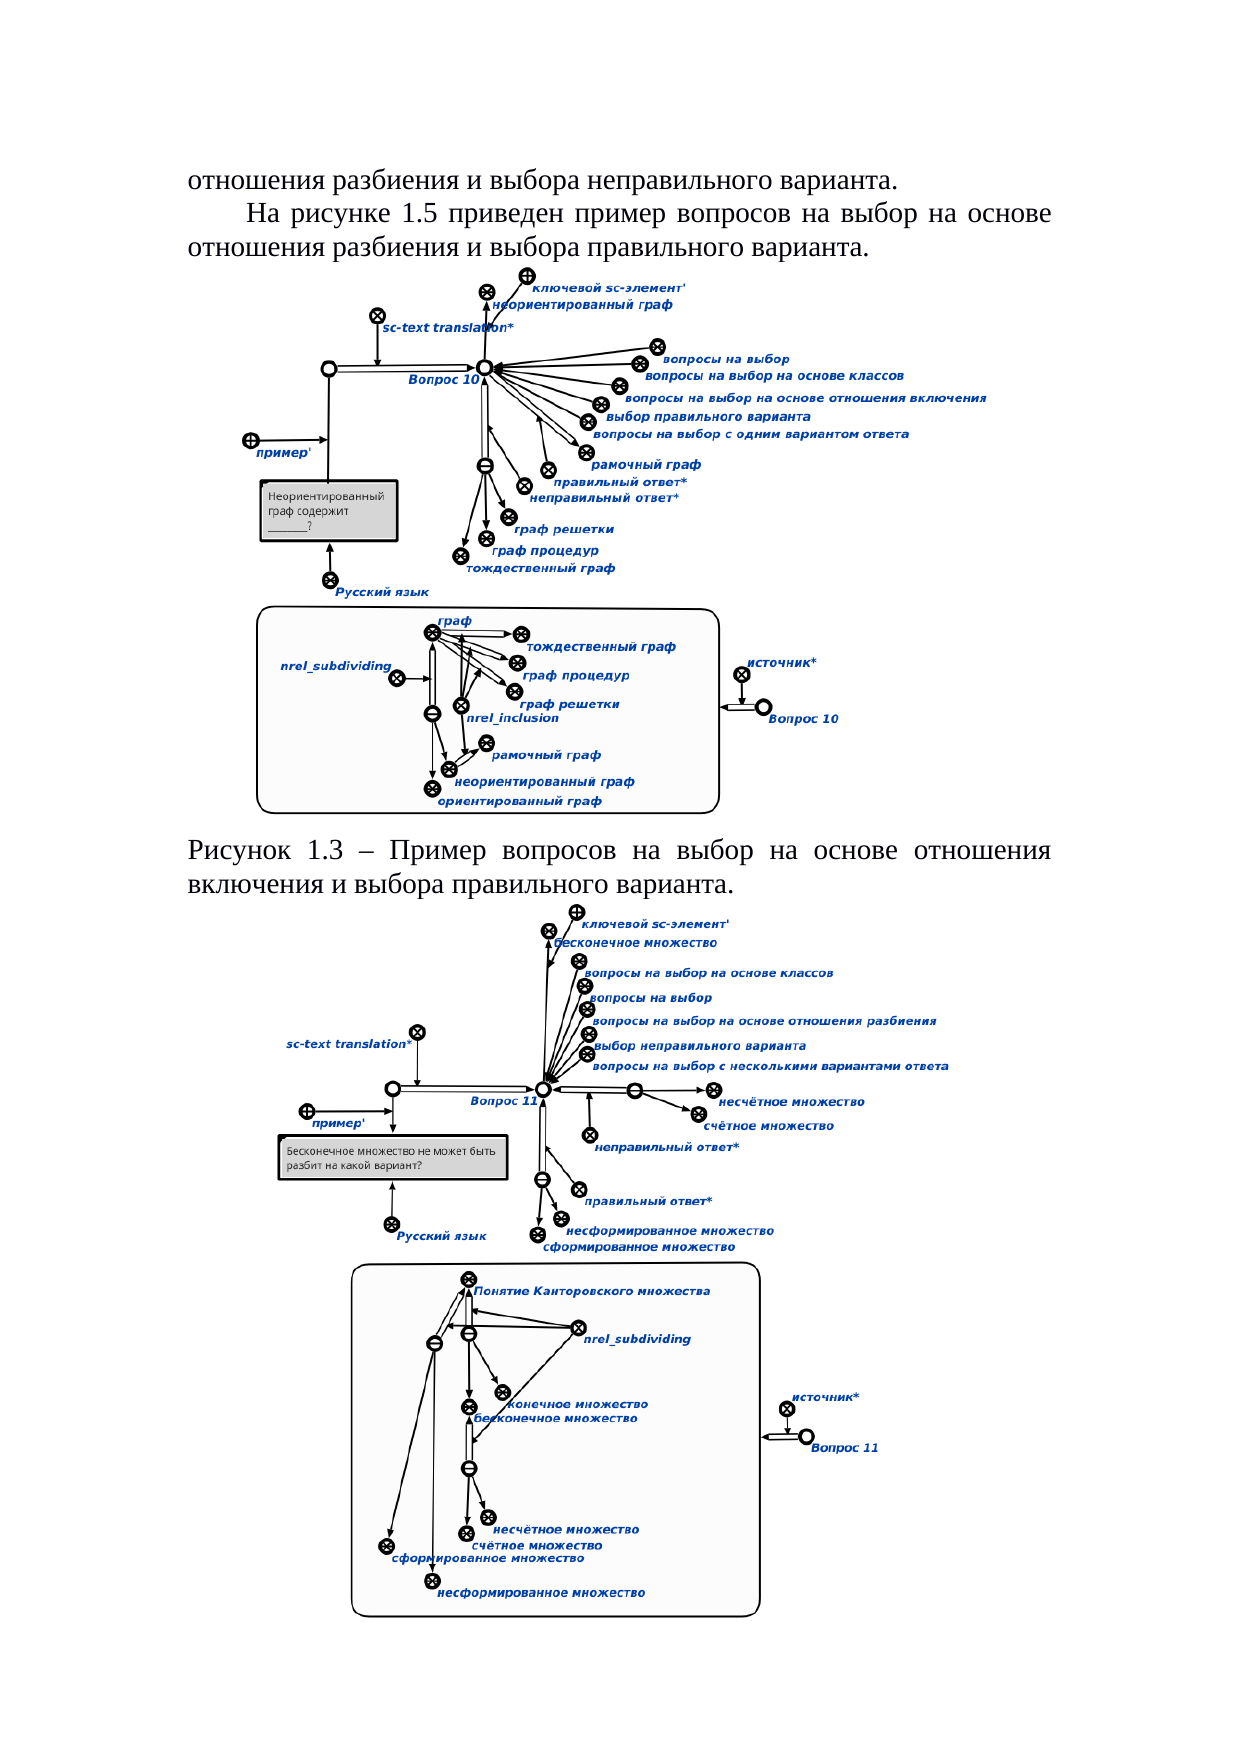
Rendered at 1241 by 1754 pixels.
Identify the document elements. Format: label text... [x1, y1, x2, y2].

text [187, 162, 1053, 196]
picture [272, 899, 957, 1630]
picture [237, 262, 994, 827]
text Рисунок 1.3 – Пример вопросов на выбор на основе отношения включения и выбора правильного варианта. [187, 832, 1053, 899]
text На рисунке 1.5 приведен пример вопросов на выбор на основе отношения разбиения и выбора правильного варианта. [187, 196, 1053, 263]
